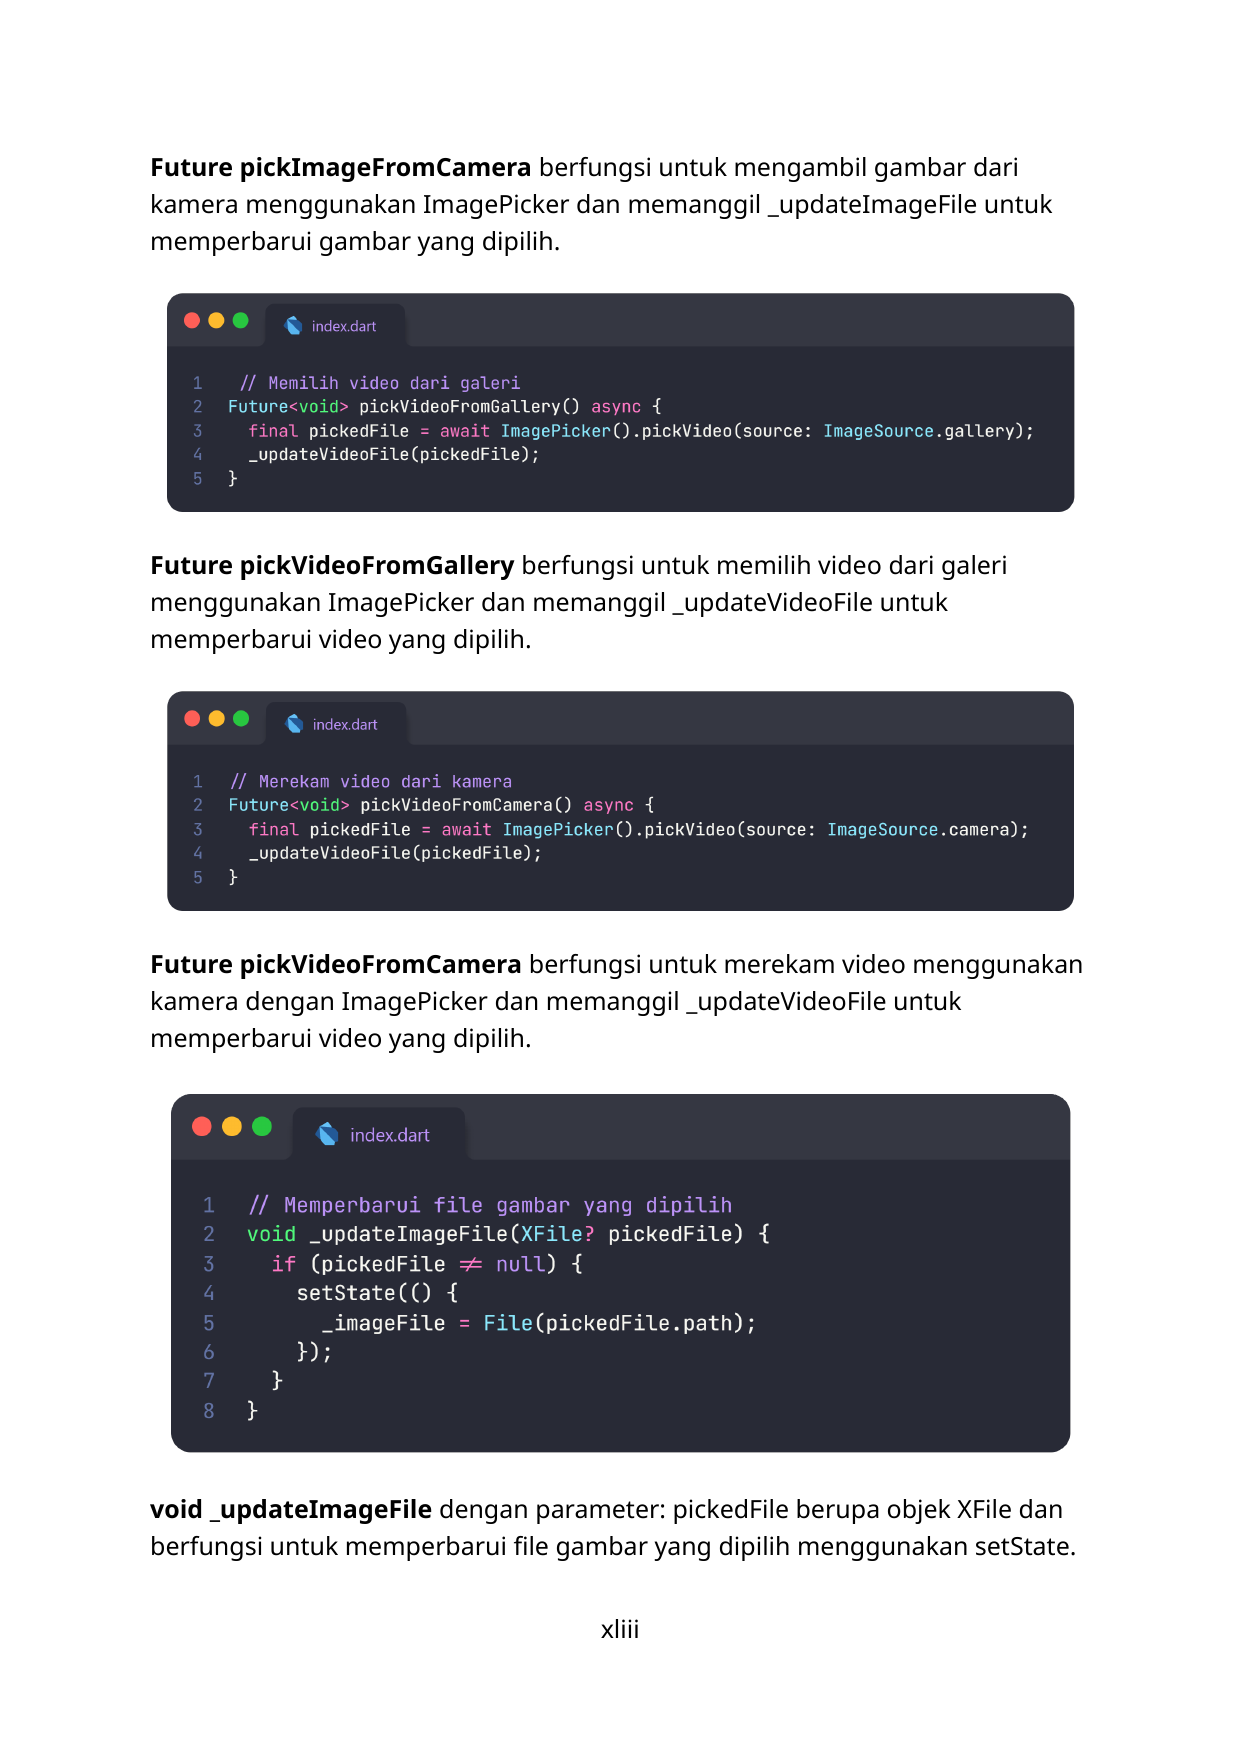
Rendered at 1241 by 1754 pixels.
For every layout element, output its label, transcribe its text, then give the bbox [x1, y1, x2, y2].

text Future pickVideoFromGallery berfungsi untuk memilih video dari galeri menggunakan ImagePicker dan memanggil _updateVideoFile untuk memperbarui video yang dipilih. [150, 548, 1090, 655]
picture [150, 674, 1091, 928]
text void _updateImageFile dengan parameter: pickedFile berupa objek XFile dan berfungsi untuk memperbarui file gambar yang dipilih menggunakan setState. [150, 1492, 1090, 1562]
text Future pickVideoFromCamera berfungsi untuk merekam video menggunakan kamera dengan ImagePicker dan memanggil _updateVideoFile untuk memperbarui video yang dipilih. [150, 947, 1090, 1054]
picture [150, 277, 1091, 529]
picture [150, 1073, 1091, 1473]
text Future pickImageFromCamera berfungsi untuk mengambil gambar dari kamera menggunakan ImagePicker dan memanggil _updateImageFile untuk memperbarui gambar yang dipilih. [150, 150, 1090, 258]
